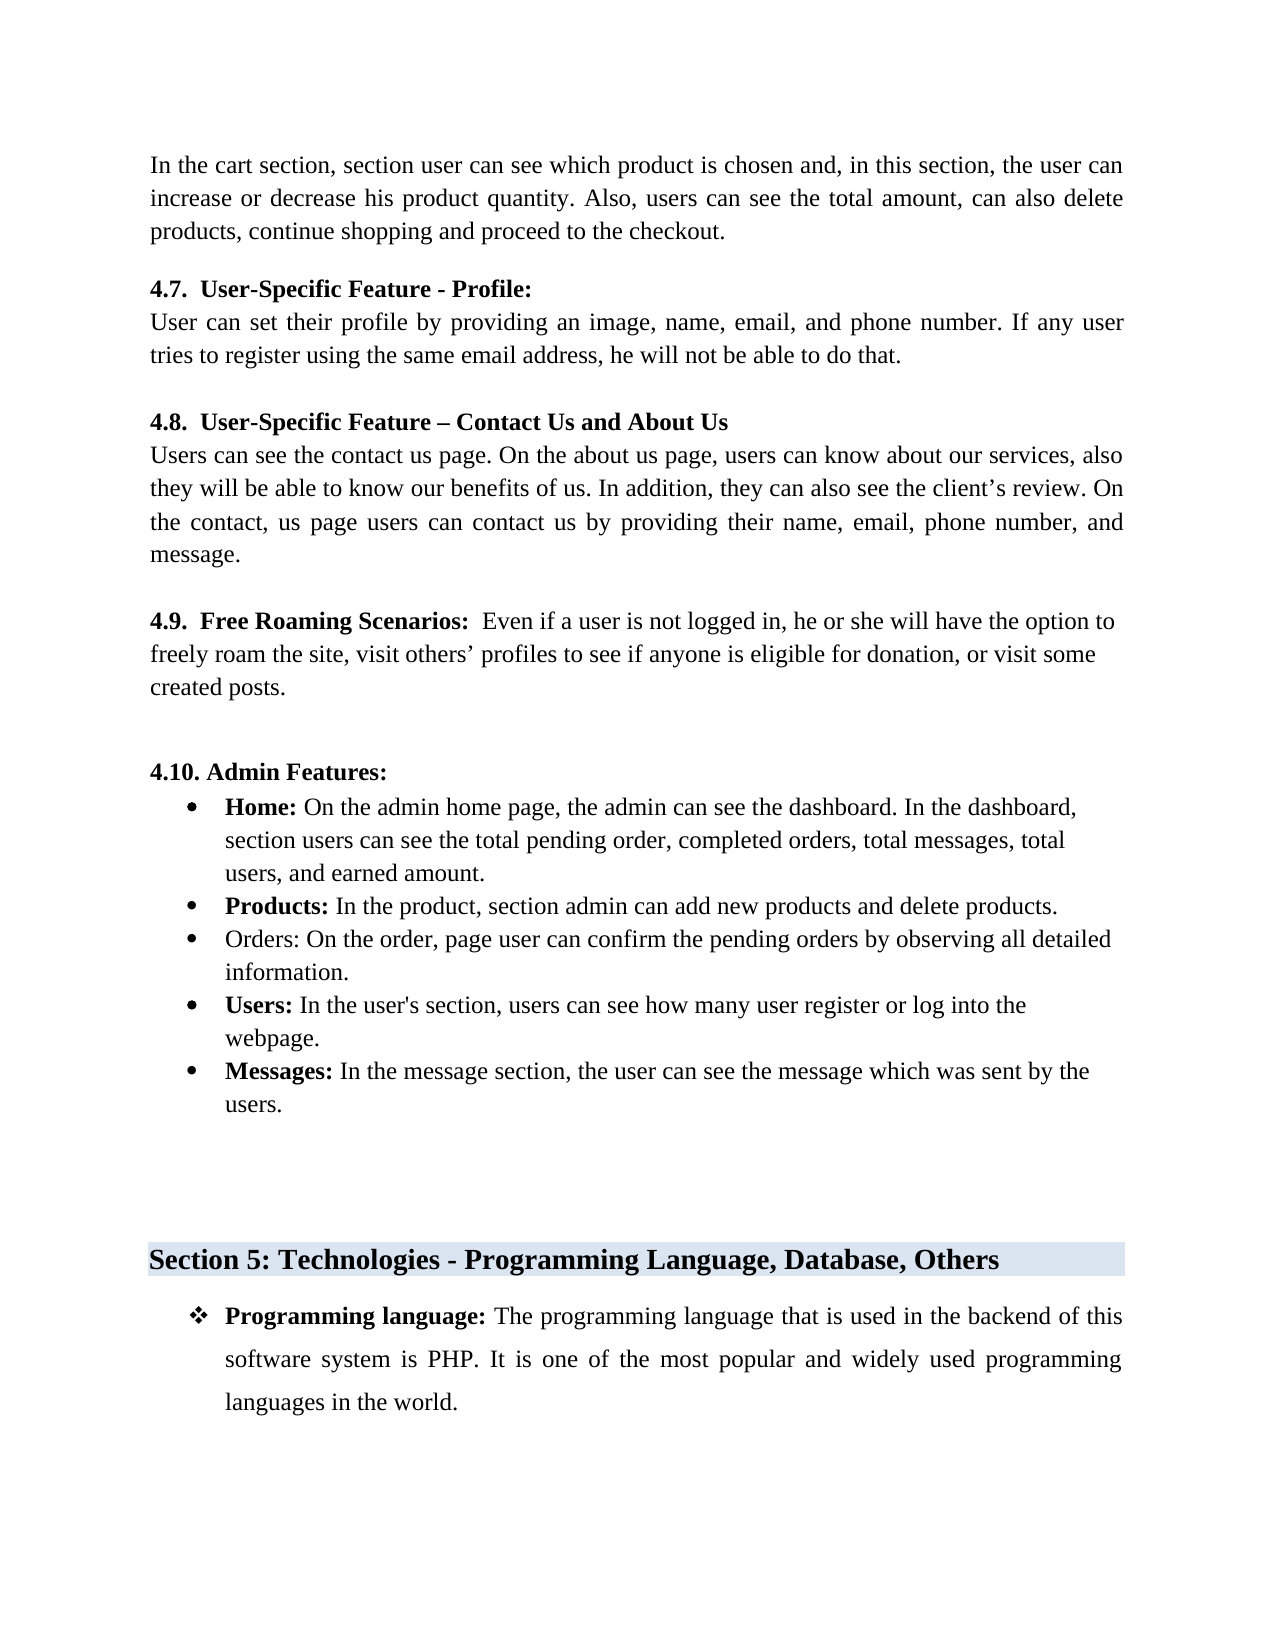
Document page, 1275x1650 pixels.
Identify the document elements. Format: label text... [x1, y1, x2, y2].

list 4.9. Free Roaming Scenarios: Even if a user is not logged in, he or she will have the option to freely roam the site, visit others’ profiles to see if anyone is eligible for donation, or visit some created posts. [150, 606, 1125, 701]
text 4.10. Admin Features: [150, 757, 1125, 786]
text In the cart section, section user can see which product is chosen and, in this section, the user can increase or decrease his product quantity. Also, users can see the total amount, can also delete products, continue shopping and proceed to the checkout. [150, 150, 1125, 245]
list Orders: On the order, page user can confirm the pending orders by observing all detailed information. [187, 924, 1125, 986]
list Messages: In the message section, the user can see the message which was sent by the users. [187, 1056, 1125, 1118]
list Products: In the product, section admin can add new products and delete products. [187, 891, 1125, 920]
text 4.8. User-Specific Feature – Contact Us and About Us [150, 407, 1125, 436]
text 4.7. User-Specific Feature - Profile: [150, 274, 1125, 303]
subtitle Section 5: Technologies - Programming Language, Database, Others [148, 1242, 1125, 1276]
text User can set their profile by providing an image, name, email, and phone number. If any user tries to register using the same email address, he will not be able to do that. [150, 307, 1125, 369]
list Home: On the admin home page, the admin can see the dashboard. In the dashboard, section users can see the total pending order, completed orders, total messages, total users, and earned amount. [187, 792, 1125, 887]
list Programming language: The programming language that is used in the backend of this software system is PHP. It is one of the most popular and widely used programming languages in the world. [187, 1301, 1124, 1416]
list Users: In the user's section, users can see how many user register or log into the webpage. [187, 990, 1125, 1052]
text Users can see the contact us page. On the about us page, users can know about our services, also they will be able to know our benefits of us. In addition, they can also see the client’s review. On the contact, us page users can contact us by providing their name, email, phone number, and message. [150, 441, 1125, 568]
